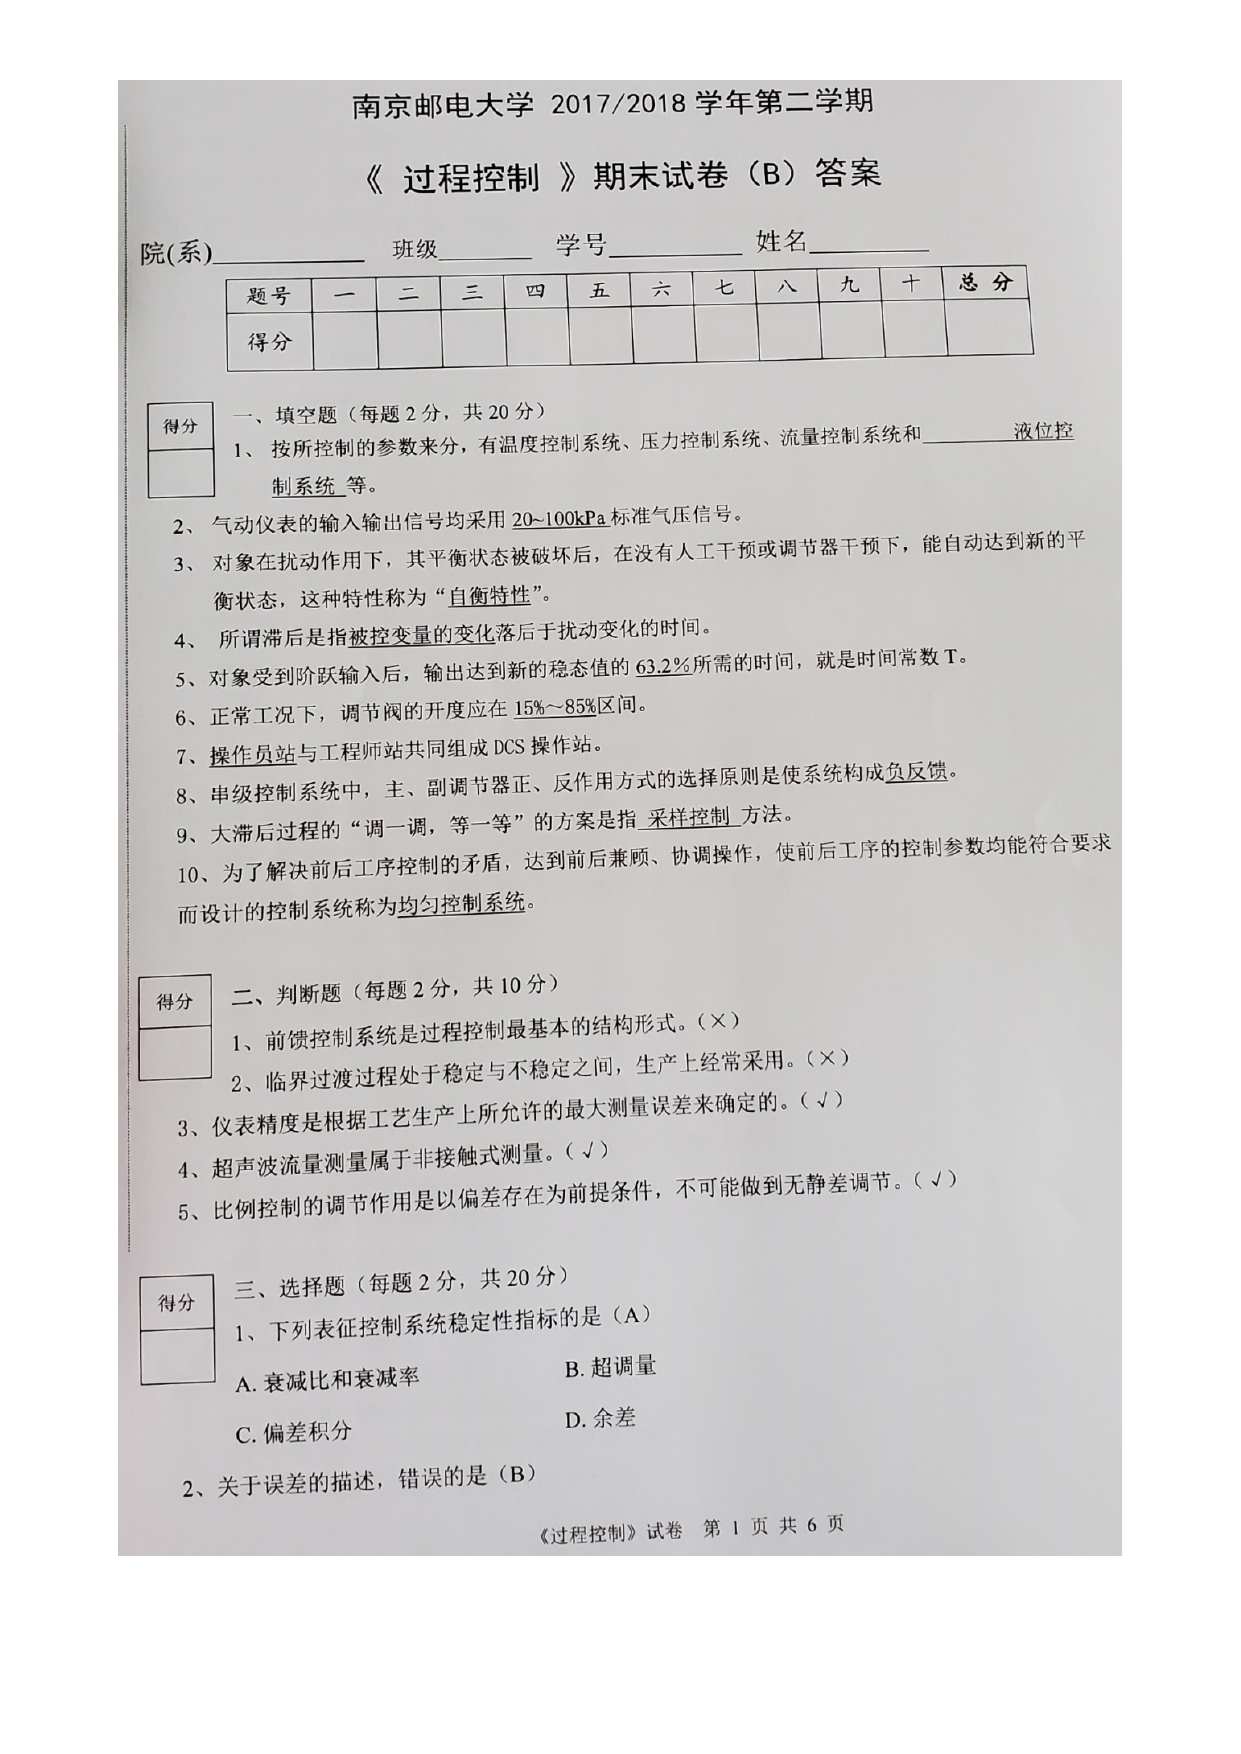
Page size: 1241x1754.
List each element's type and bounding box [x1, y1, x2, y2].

picture [118, 80, 1123, 1556]
